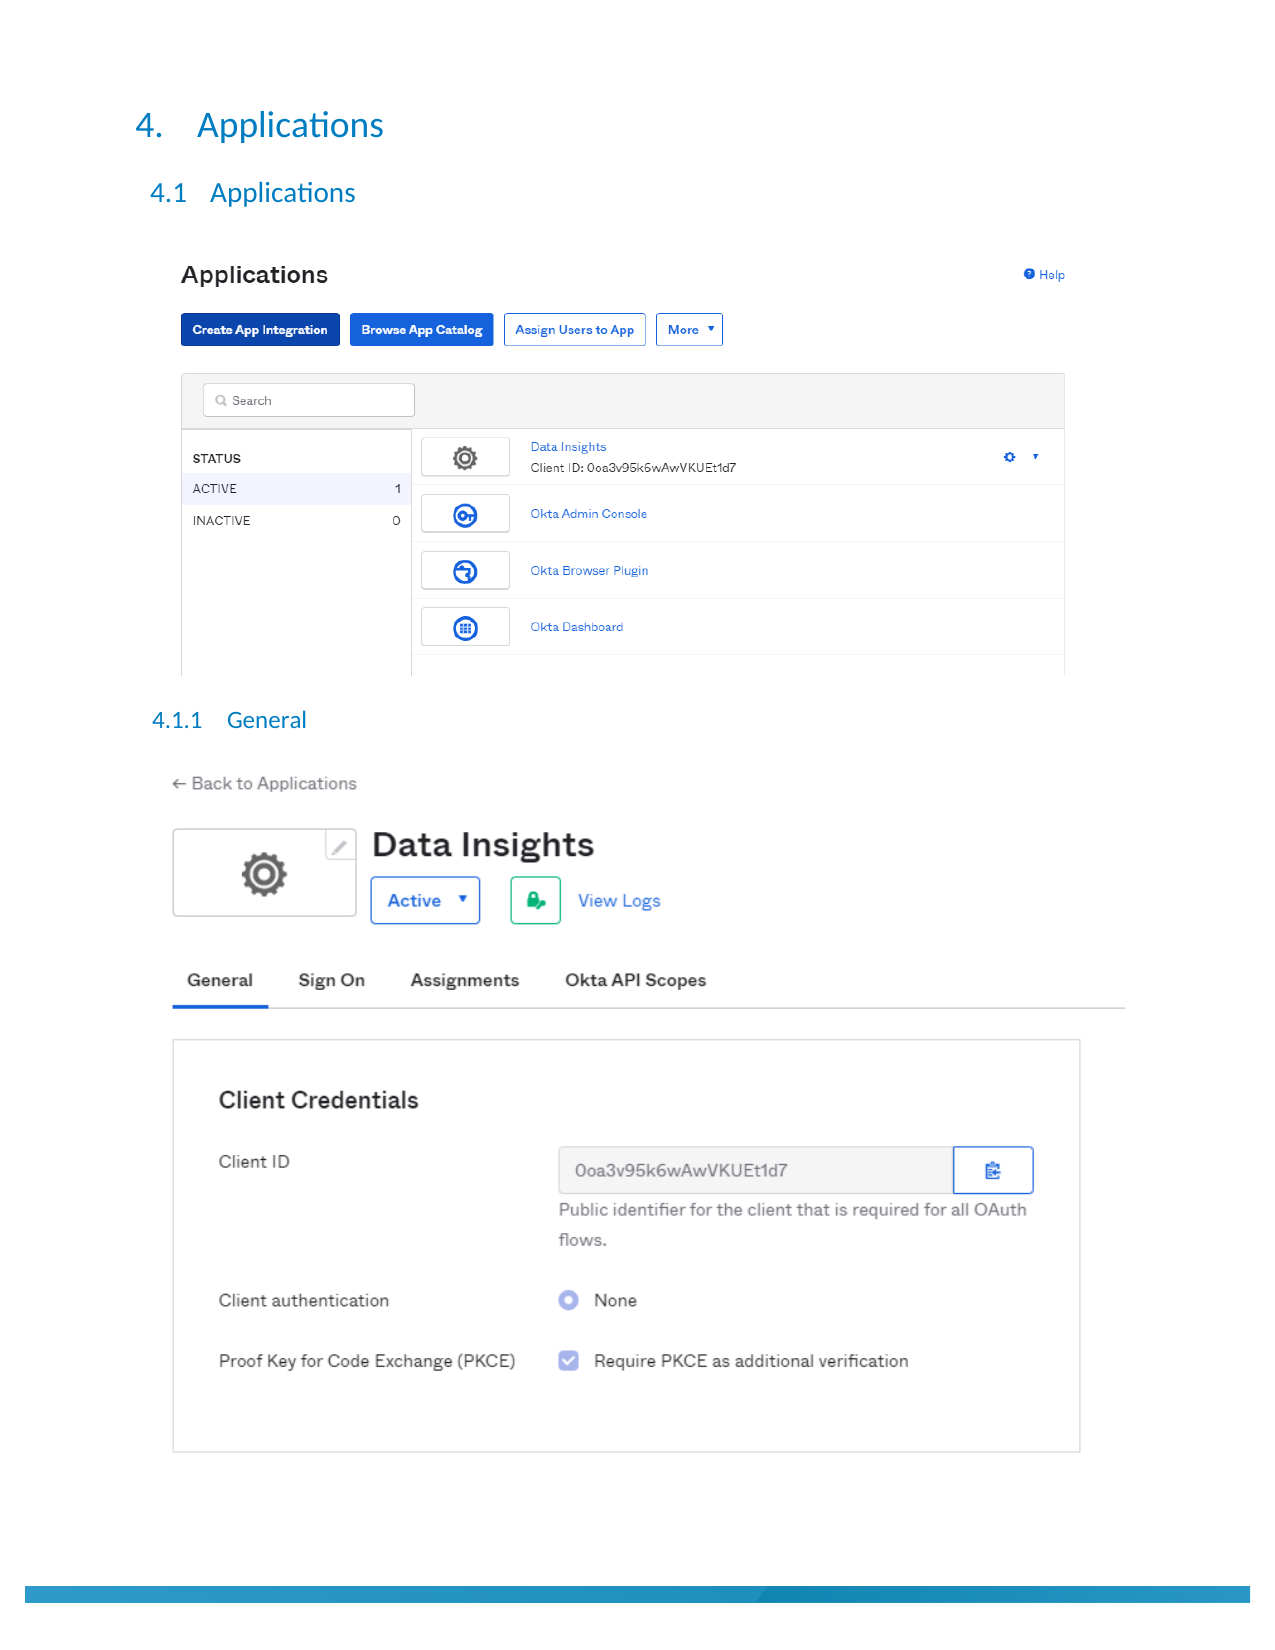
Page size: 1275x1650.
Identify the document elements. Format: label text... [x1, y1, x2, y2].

picture [25, 1586, 1250, 1603]
subtitle Applications [150, 174, 1125, 210]
subtitle General [152, 704, 1125, 735]
subtitle Applications [135, 101, 1125, 147]
picture [150, 238, 1125, 676]
picture [150, 763, 1125, 1473]
